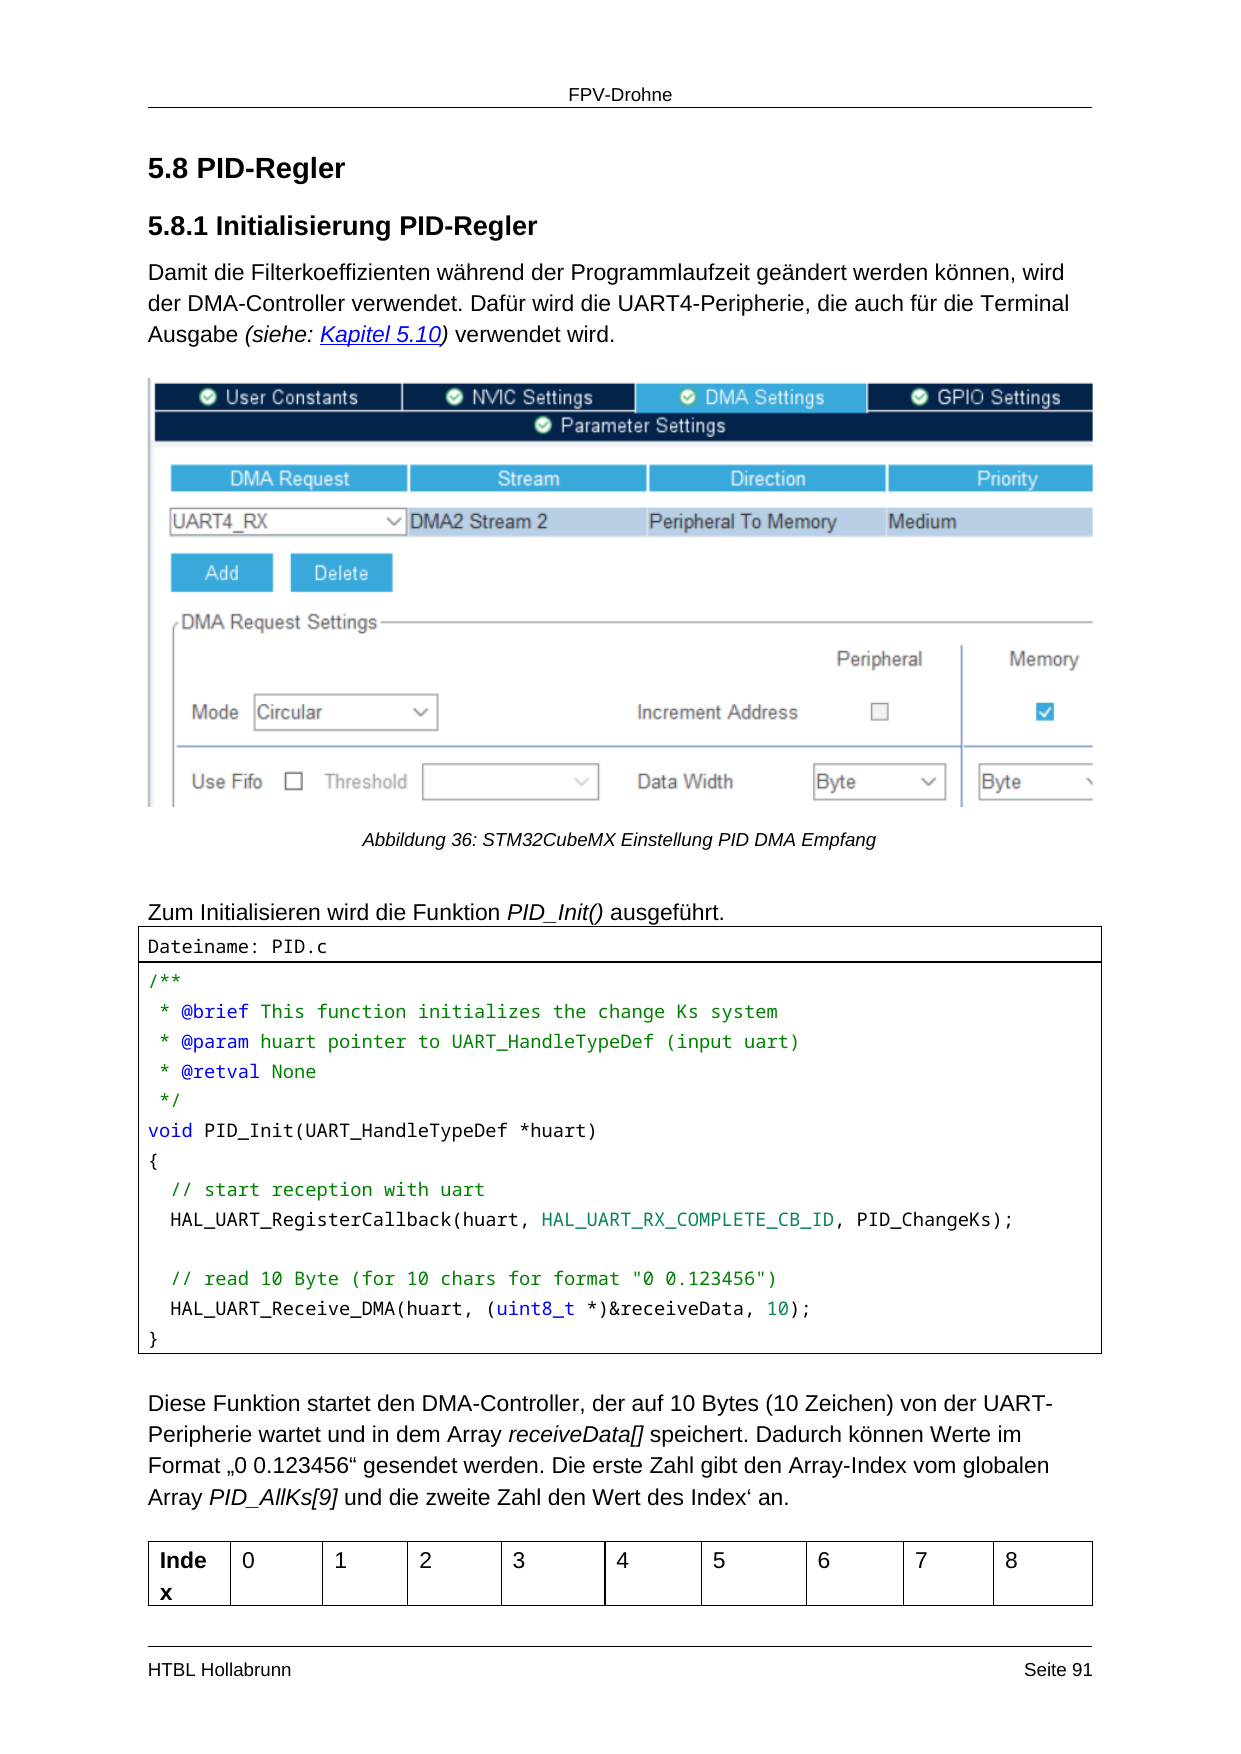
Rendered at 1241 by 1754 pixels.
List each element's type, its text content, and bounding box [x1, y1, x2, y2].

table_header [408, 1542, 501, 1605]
subtitle Initialisierung PID-Regler [148, 210, 1092, 241]
picture [147, 378, 1093, 807]
text Damit die Filterkoeffizienten während der Programmlaufzeit geändert werden können, wird der DMA-Controller verwendet. Dafür wird die UART4-Peripherie, die auch für die Terminal Ausgabe (siehe: Kapitel 5.10) verwendet wird. [148, 254, 1092, 347]
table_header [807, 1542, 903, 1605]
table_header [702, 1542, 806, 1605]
text } [139, 1318, 1101, 1353]
text // start reception with uart [148, 1172, 1092, 1202]
text /** [139, 963, 1101, 994]
text Zum Initialisieren wird die Funktion PID_Init() ausgeführt. [148, 894, 1092, 926]
subtitle PID-Regler [148, 151, 1092, 185]
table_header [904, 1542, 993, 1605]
text HAL_UART_RegisterCallback(huart, HAL_UART_RX_COMPLETE_CB_ID, PID_ChangeKs); [148, 1202, 1092, 1232]
text * @retval None [148, 1054, 1092, 1083]
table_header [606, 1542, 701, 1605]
text void PID_Init(UART_HandleTypeDef *huart) [148, 1113, 1092, 1143]
text * @param huart pointer to UART_HandleTypeDef (input uart) [148, 1024, 1092, 1054]
text // read 10 Byte (for 10 chars for format "0 0.123456") [148, 1262, 1092, 1291]
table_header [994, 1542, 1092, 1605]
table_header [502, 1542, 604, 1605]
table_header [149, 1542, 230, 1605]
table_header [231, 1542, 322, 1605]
text Diese Funktion startet den DMA-Controller, der auf 10 Bytes (10 Zeichen) von der UART-Peripherie wartet und in dem Array receiveData[] speichert. Dadurch können Werte im Format „0 0.123456“ gesendet werden. Die erste Zahl gibt den Array-Index vom globalen Array PID_AllKs[9] und die zweite Zahl den Wert des Index‘ an. [148, 1385, 1092, 1510]
text HAL_UART_Receive_DMA(huart, (uint8_t *)&receiveData, 10); [148, 1291, 1092, 1318]
text * @brief This function initializes the change Ks system [148, 994, 1092, 1024]
text */ [148, 1083, 1092, 1113]
text Abbildung 36: STM32CubeMX Einstellung PID DMA Empfang [148, 819, 1092, 851]
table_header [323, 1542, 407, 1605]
text Dateiname: PID.c [139, 927, 1101, 961]
text { [148, 1143, 1092, 1172]
